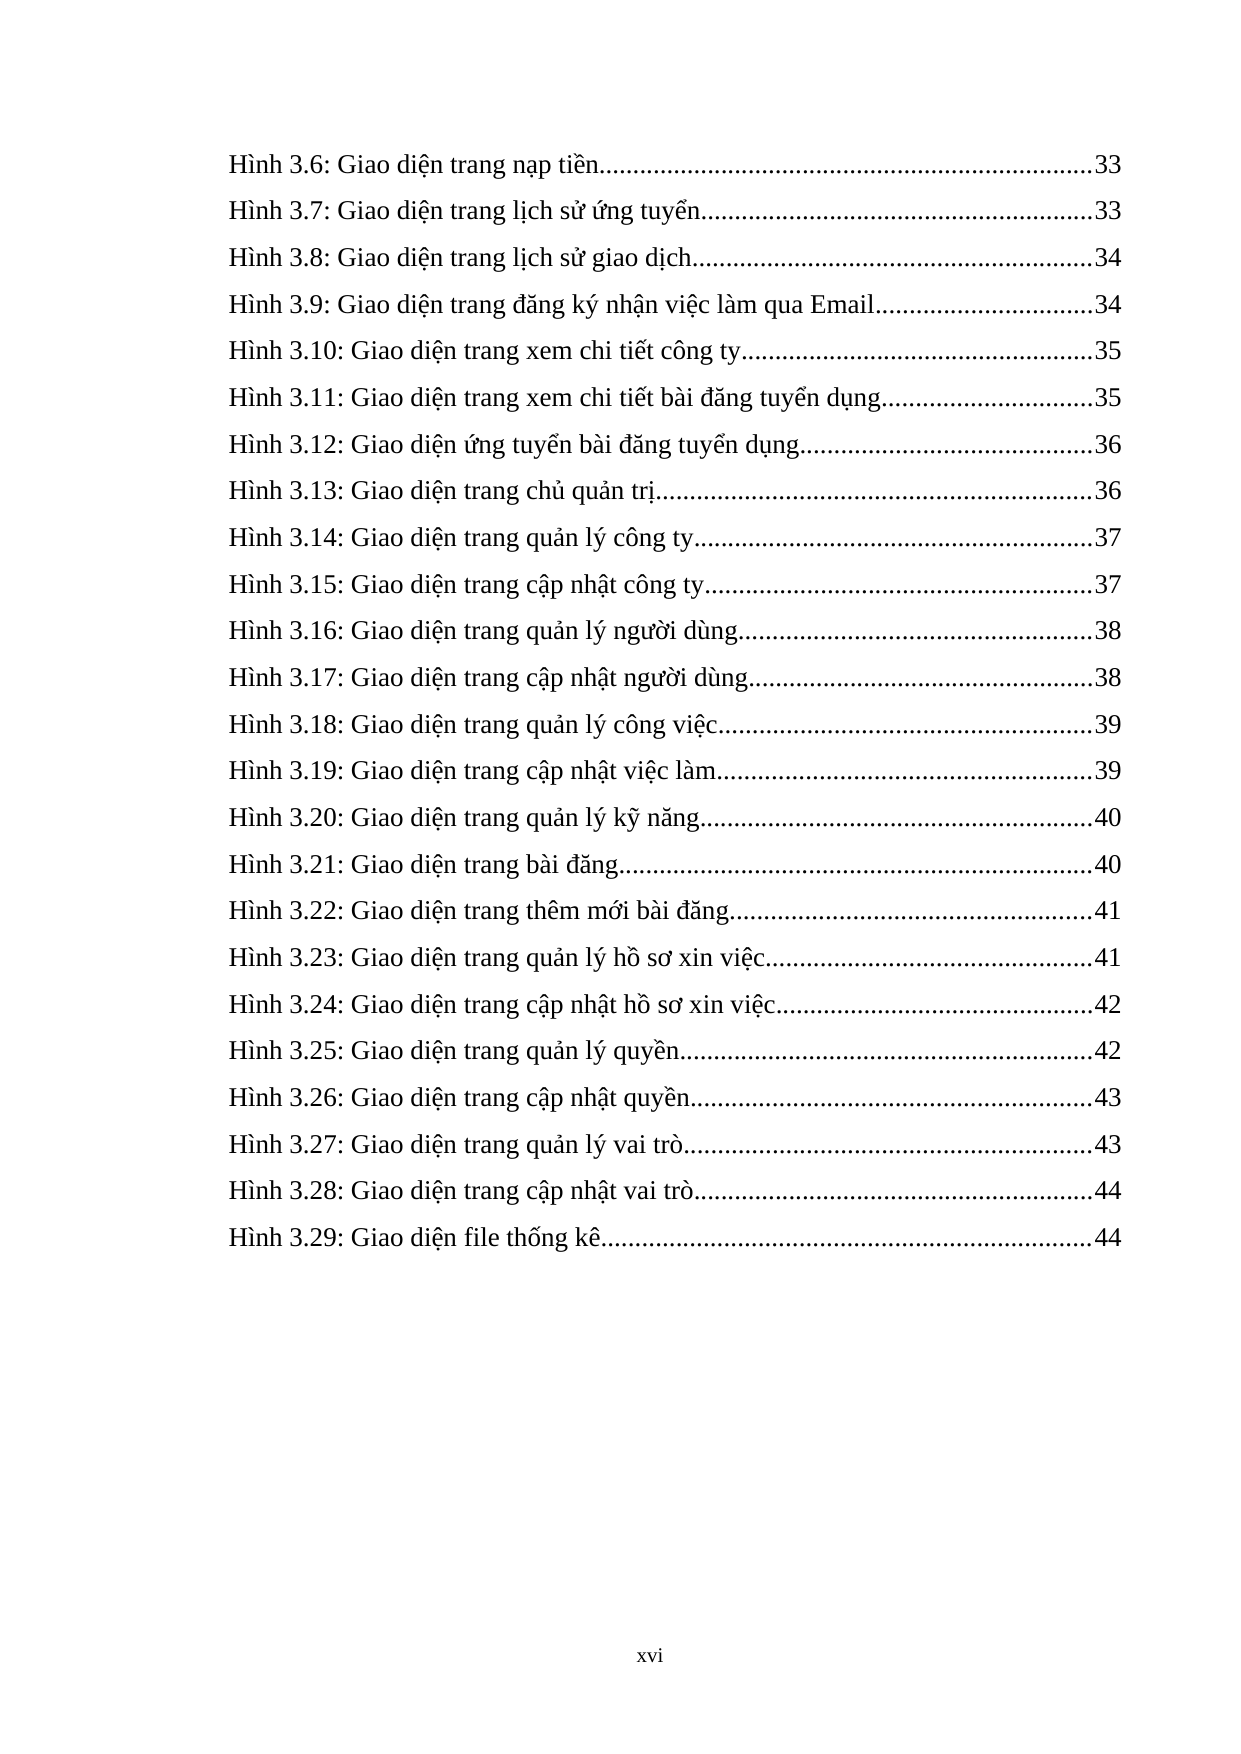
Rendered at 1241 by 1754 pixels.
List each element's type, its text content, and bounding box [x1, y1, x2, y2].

text Hình 3.26: Giao diện trang cập nhật quyền 43 [177, 1081, 1122, 1112]
text Hình 3.13: Giao diện trang chủ quản trị 36 [177, 474, 1122, 506]
text Hình 3.7: Giao diện trang lịch sử ứng tuyển 33 [177, 194, 1122, 226]
text Hình 3.12: Giao diện ứng tuyển bài đăng tuyển dụng 36 [177, 428, 1122, 459]
text Hình 3.8: Giao diện trang lịch sử giao dịch 34 [177, 241, 1122, 272]
text Hình 3.23: Giao diện trang quản lý hồ sơ xin việc 41 [177, 941, 1122, 972]
text Hình 3.10: Giao diện trang xem chi tiết công ty 35 [177, 334, 1122, 366]
text Hình 3.11: Giao diện trang xem chi tiết bài đăng tuyển dụng 35 [177, 381, 1122, 412]
text Hình 3.29: Giao diện file thống kê 44 [177, 1221, 1122, 1252]
text Hình 3.24: Giao diện trang cập nhật hồ sơ xin việc 42 [177, 988, 1122, 1019]
text Hình 3.28: Giao diện trang cập nhật vai trò 44 [177, 1174, 1122, 1206]
text Hình 3.6: Giao diện trang nạp tiền 33 [177, 148, 1122, 179]
text Hình 3.22: Giao diện trang thêm mới bài đăng 41 [177, 894, 1122, 926]
text Hình 3.16: Giao diện trang quản lý người dùng 38 [177, 614, 1122, 646]
text Hình 3.18: Giao diện trang quản lý công việc 39 [177, 708, 1122, 739]
text Hình 3.19: Giao diện trang cập nhật việc làm 39 [177, 754, 1122, 786]
text Hình 3.25: Giao diện trang quản lý quyền 42 [177, 1034, 1122, 1066]
text Hình 3.20: Giao diện trang quản lý kỹ năng 40 [177, 801, 1122, 832]
text Hình 3.15: Giao diện trang cập nhật công ty 37 [177, 568, 1122, 599]
text Hình 3.14: Giao diện trang quản lý công ty 37 [177, 521, 1122, 552]
text Hình 3.27: Giao diện trang quản lý vai trò 43 [177, 1128, 1122, 1159]
text Hình 3.21: Giao diện trang bài đăng 40 [177, 848, 1122, 879]
text Hình 3.17: Giao diện trang cập nhật người dùng 38 [177, 661, 1122, 692]
text Hình 3.9: Giao diện trang đăng ký nhận việc làm qua Email 34 [177, 288, 1122, 319]
